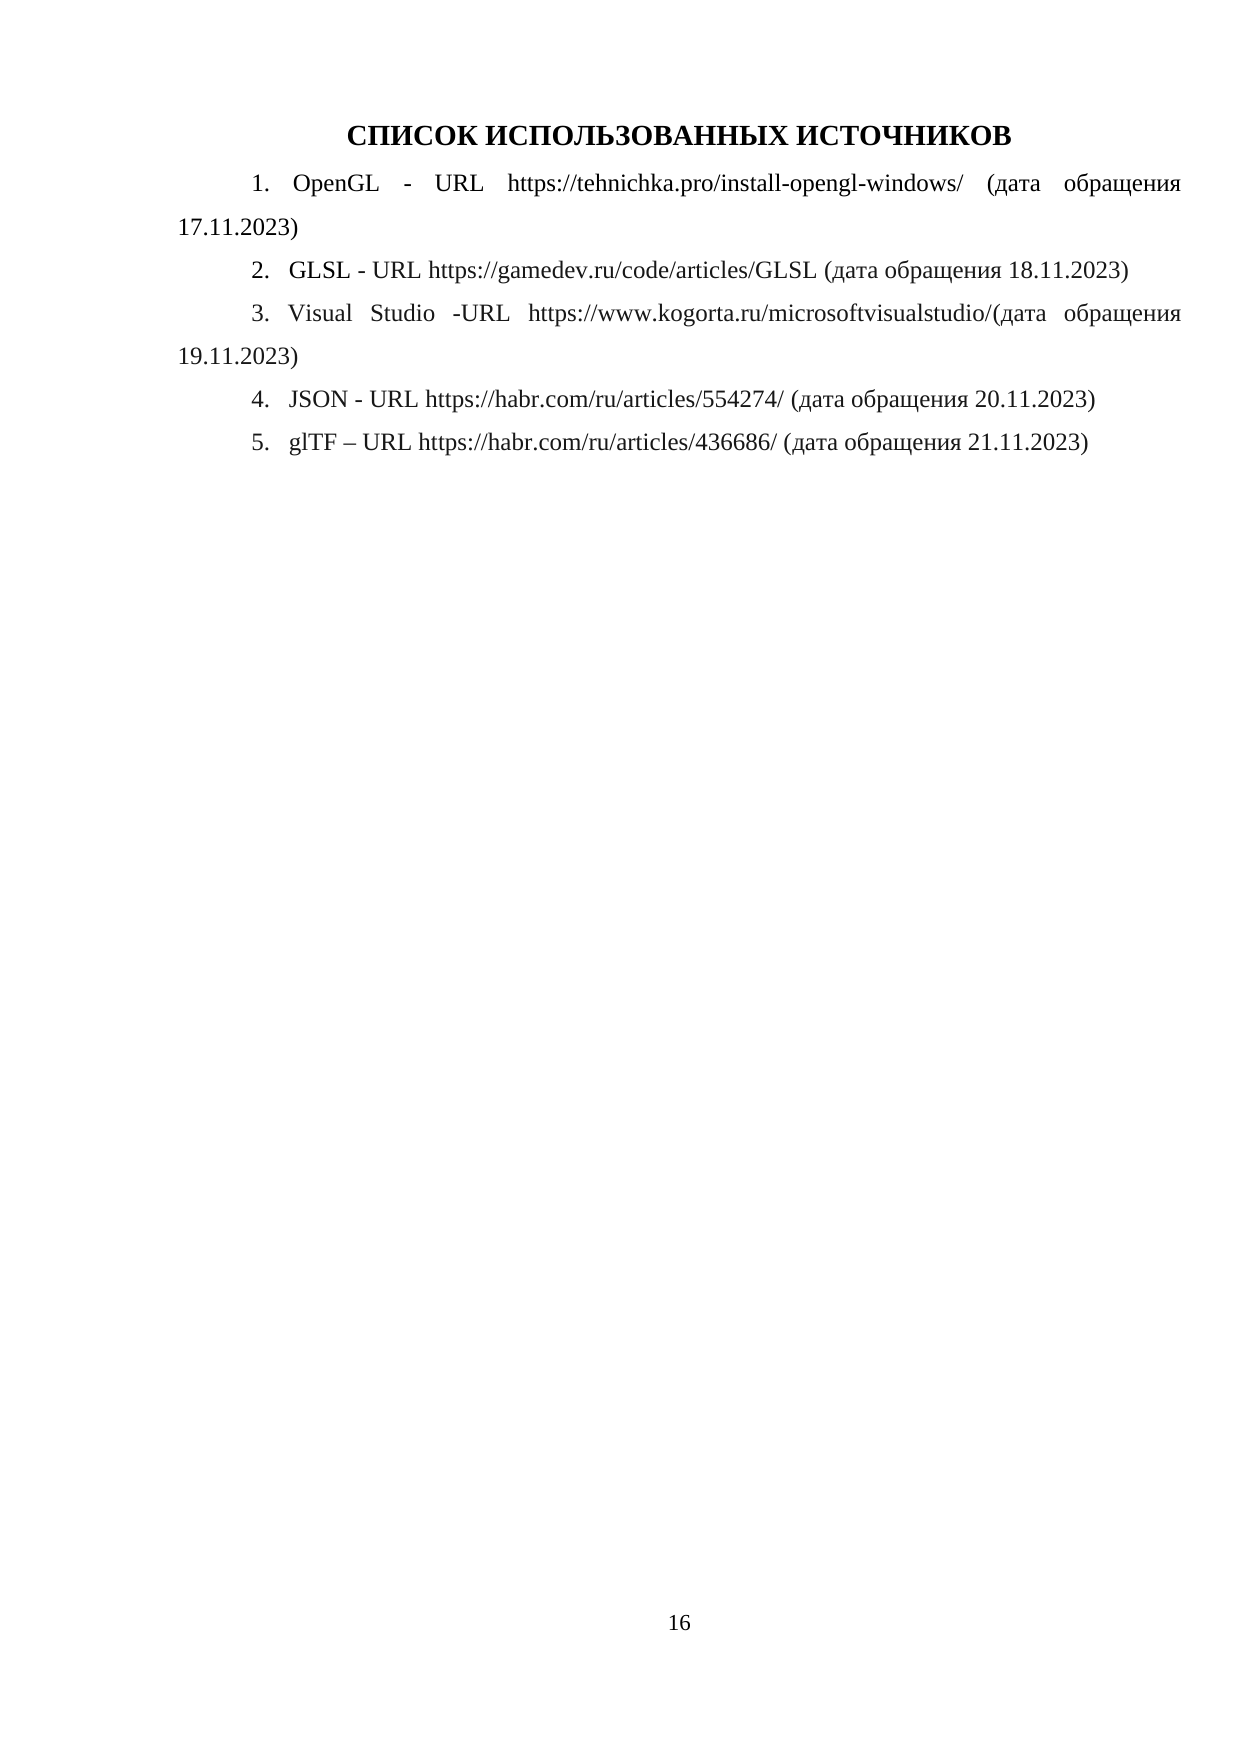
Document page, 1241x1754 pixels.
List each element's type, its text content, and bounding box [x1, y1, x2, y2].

list 1. OpenGL - URL https://tehnichka.pro/install-opengl-windows/ (дата обращения 17.11.2023) [177, 168, 1181, 240]
list 3. Visual Studio -URL https://www.kogorta.ru/microsoftvisualstudio/(дата обращения 19.11.2023) [177, 298, 1181, 370]
list 2. GLSL - URL https://gamedev.ru/code/articles/GLSL (дата обращения 18.11.2023) [177, 255, 1181, 283]
list 5. glTF – URL https://habr.com/ru/articles/436686/ (дата обращения 21.11.2023) [177, 427, 1181, 456]
text СПИСОК ИСПОЛЬЗОВАННЫХ ИСТОЧНИКОВ [177, 118, 1181, 152]
list 4. JSON - URL https://habr.com/ru/articles/554274/ (дата обращения 20.11.2023) [177, 384, 1181, 413]
